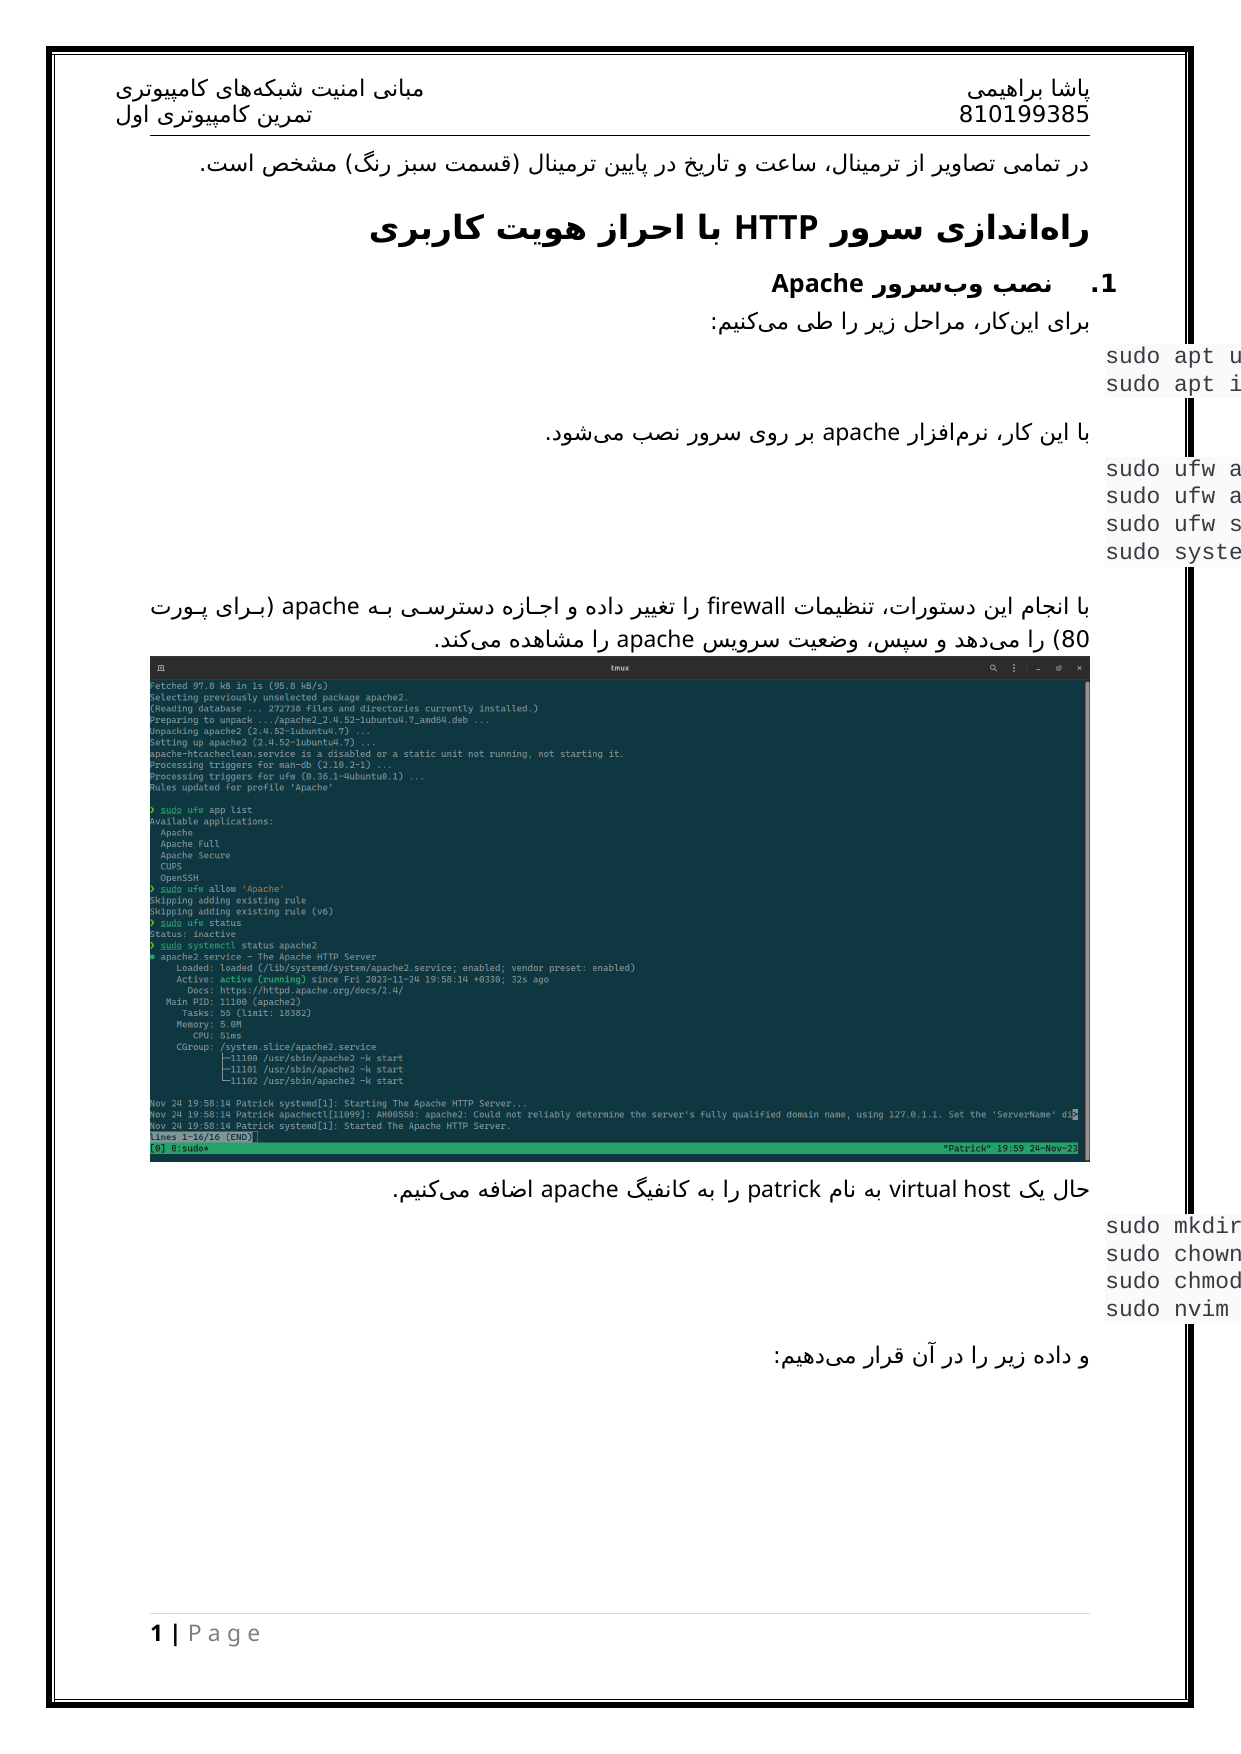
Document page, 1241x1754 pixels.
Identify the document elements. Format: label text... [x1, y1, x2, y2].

text برای این‌کار، مراحل زیر را طی می‌کنیم: [150, 308, 1090, 335]
text و داده زیر را در آن قرار می‌دهیم: [150, 1342, 1090, 1369]
subtitle نصب وب‌سرور Apache [150, 265, 1090, 299]
subtitle راه‌اندازی سرور HTTP با احراز هویت کاربری [150, 204, 1090, 249]
text در تمامی تصاویر از ترمینال، ساعت و تاریخ در پایین ترمینال (قسمت سبز رنگ) مشخص است. [150, 150, 1090, 177]
text با انجام این دستورات، تنظیمات firewall را تغییر داده و اجازه دسترسی به apache (برای پورت 80) را می‌دهد و سپس، وضعیت سرویس apache را مشاهده می‌کند. [150, 589, 1090, 654]
picture [150, 656, 1090, 1162]
text حال یک virtual host به نام patrick را به کانفیگ apache اضافه می‌کنیم. [150, 1173, 1090, 1204]
text با این کار، نرم‌افزار apache بر روی سرور نصب می‌شود. [150, 416, 1090, 447]
